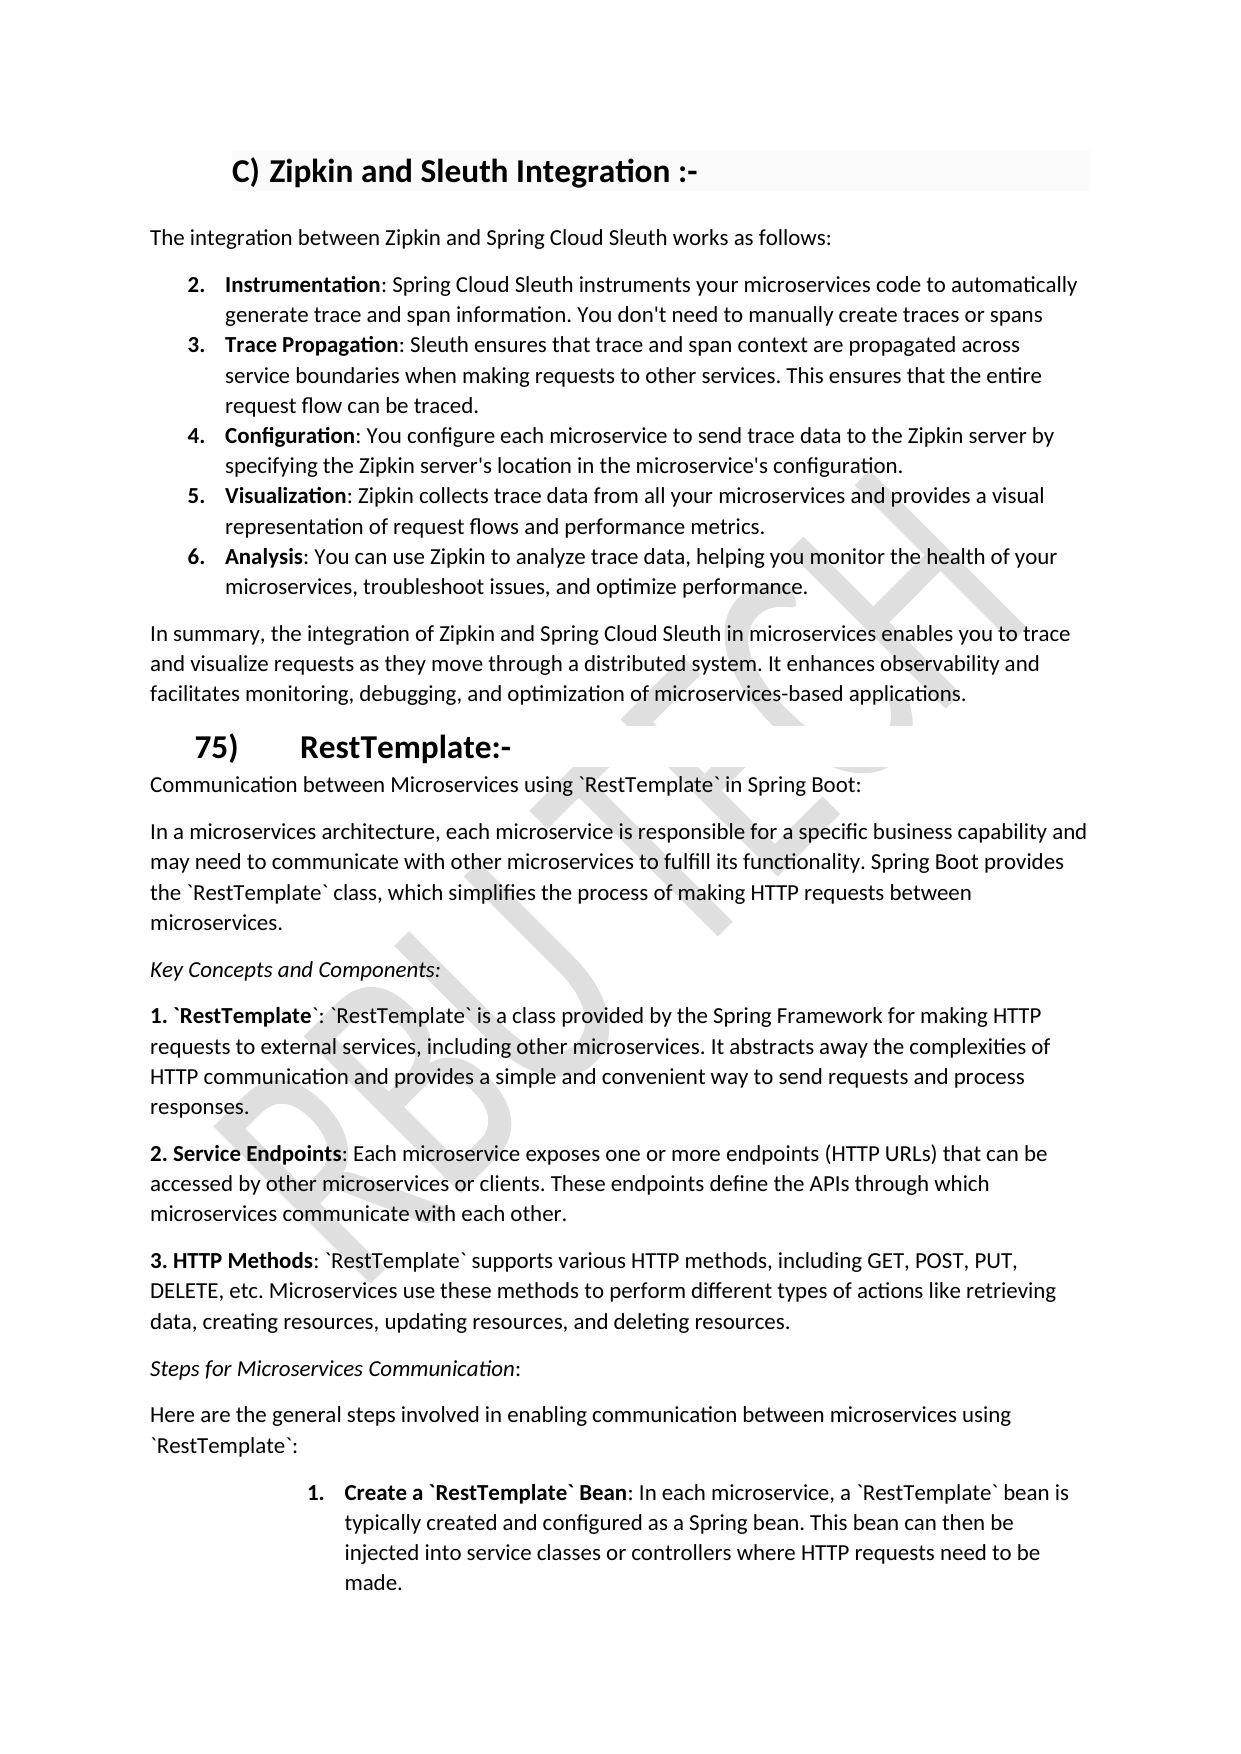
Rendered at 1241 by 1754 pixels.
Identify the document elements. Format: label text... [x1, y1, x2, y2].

text The integration between Zipkin and Spring Cloud Sleuth works as follows: [150, 223, 1090, 251]
list Create a `RestTemplate` Bean: In each microservice, a `RestTemplate` bean is typically created and configured as a Spring bean. This bean can then be injected into service classes or controllers where HTTP requests need to be made. [307, 1478, 1090, 1596]
list Configuration: You configure each microservice to send trace data to the Zipkin server by specifying the Zipkin server's location in the microservice's configuration. [187, 421, 1090, 479]
list Analysis: You can use Zipkin to analyze trace data, helping you monitor the health of your microservices, troubleshoot issues, and optimize performance. [187, 542, 1090, 600]
text Communication between Microservices using `RestTemplate` in Spring Boot: [150, 770, 1090, 798]
subtitle Zipkin and Sleuth Integration :- [232, 150, 1090, 191]
text 3. HTTP Methods: `RestTemplate` supports various HTTP methods, including GET, POST, PUT, DELETE, etc. Microservices use these methods to perform different types of actions like retrieving data, creating resources, updating resources, and deleting resources. [150, 1246, 1090, 1335]
subtitle RestTemplate:- [194, 726, 1090, 767]
text In summary, the integration of Zipkin and Spring Cloud Sleuth in microservices enables you to trace and visualize requests as they move through a distributed system. It enhances observability and facilitates monitoring, debugging, and optimization of microservices-based applications. [150, 619, 1090, 707]
list Instrumentation: Spring Cloud Sleuth instruments your microservices code to automatically generate trace and span information. You don't need to manually create traces or spans [187, 270, 1090, 328]
text Steps for Microservices Communication: [150, 1354, 1090, 1382]
list Visualization: Zipkin collects trace data from all your microservices and provides a visual representation of request flows and performance metrics. [187, 482, 1090, 540]
text Key Concepts and Components: [150, 955, 1090, 983]
text Here are the general steps involved in enabling communication between microservices using `RestTemplate`: [150, 1401, 1090, 1459]
text In a microservices architecture, each microservice is responsible for a specific business capability and may need to communicate with other microservices to fulfill its functionality. Spring Boot provides the `RestTemplate` class, which simplifies the process of making HTTP requests between microservices. [150, 817, 1090, 936]
text 1. `RestTemplate`: `RestTemplate` is a class provided by the Spring Framework for making HTTP requests to external services, including other microservices. It abstracts away the complexities of HTTP communication and provides a simple and convenient way to send requests and process responses. [150, 1002, 1090, 1120]
text 2. Service Endpoints: Each microservice exposes one or more endpoints (HTTP URLs) that can be accessed by other microservices or clients. These endpoints define the APIs through which microservices communicate with each other. [150, 1139, 1090, 1227]
list Trace Propagation: Sleuth ensures that trace and span context are propagated across service boundaries when making requests to other services. This ensures that the entire request flow can be traced. [187, 331, 1090, 419]
